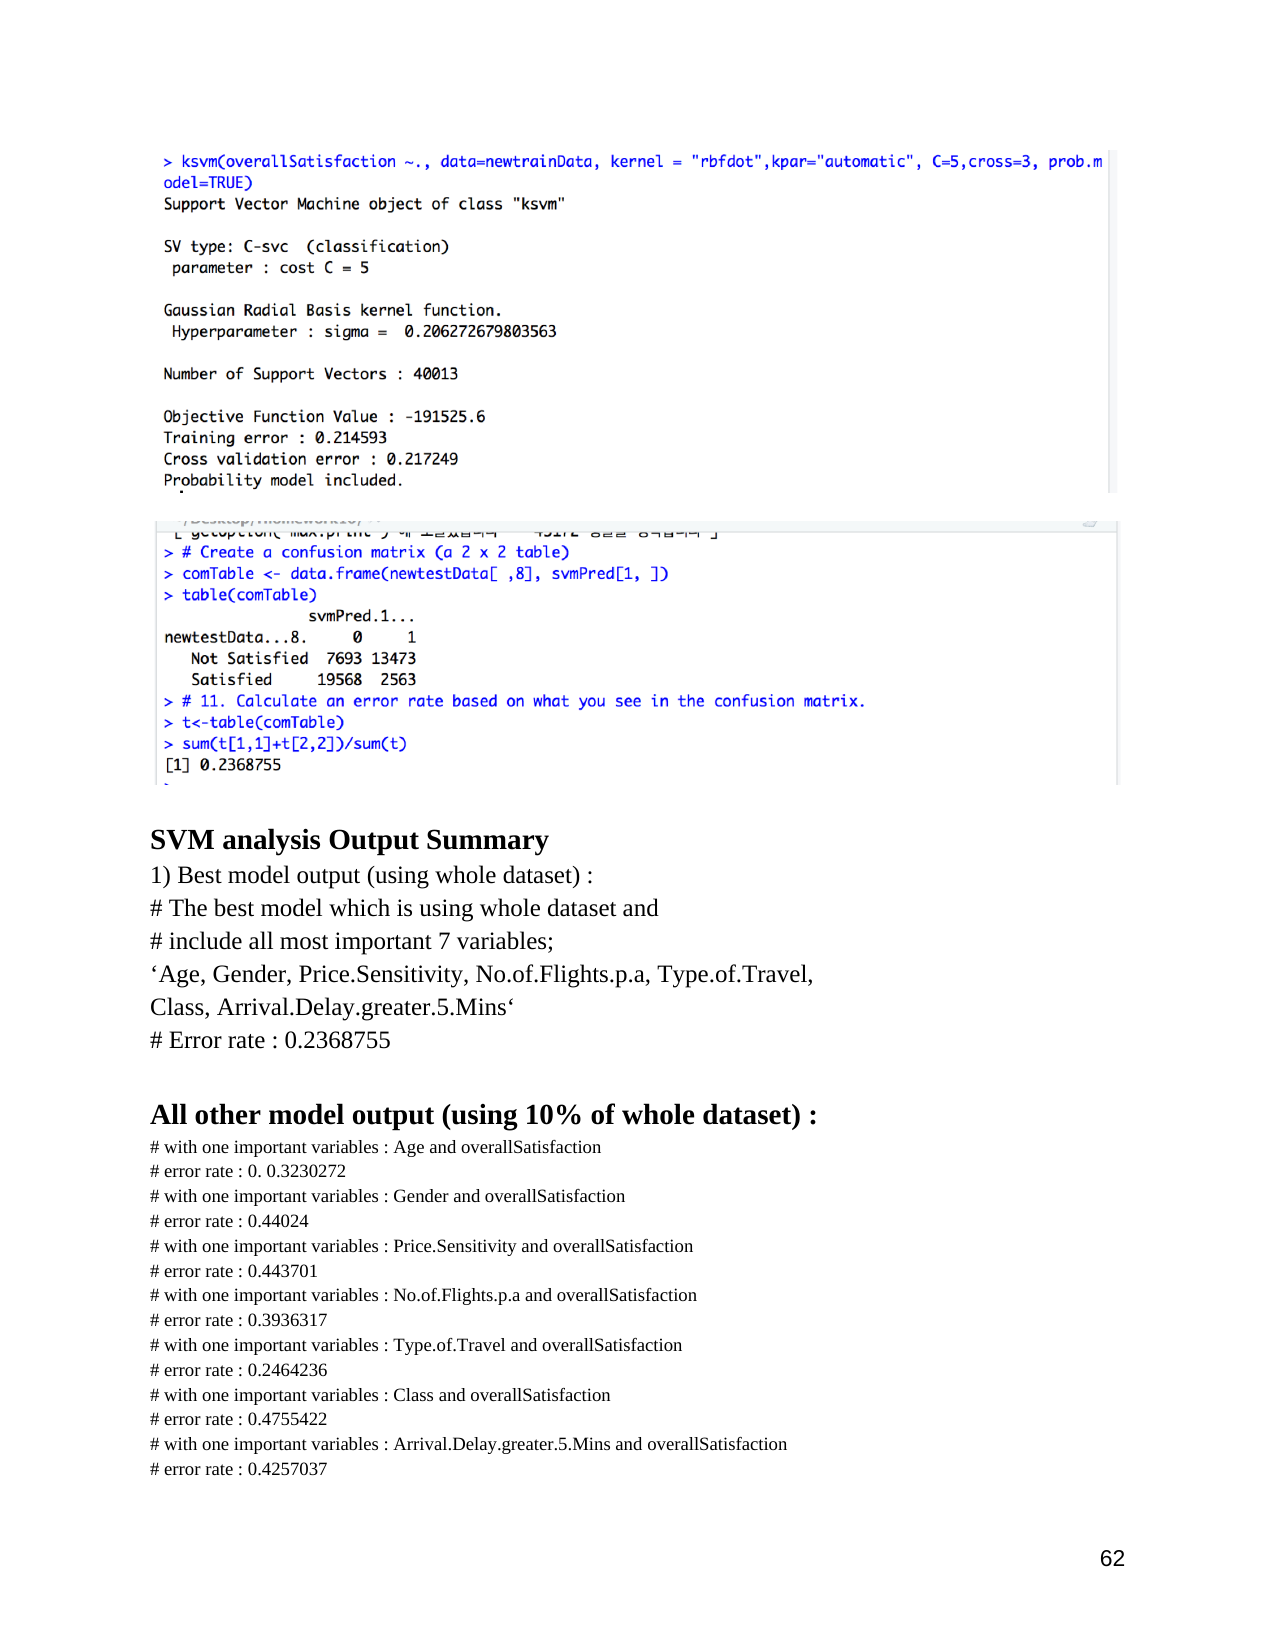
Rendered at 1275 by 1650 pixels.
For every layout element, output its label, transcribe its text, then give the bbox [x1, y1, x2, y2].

text # include all most important 7 variables; [150, 926, 1125, 955]
text # error rate : 0. 0.3230272 [150, 1160, 1125, 1182]
text # with one important variables : No.of.Flights.p.a and overallSatisfaction [150, 1284, 1125, 1306]
text # error rate : 0.3936317 [150, 1309, 1125, 1331]
text # The best model which is using whole dataset and [150, 893, 1125, 922]
text ‘Age, Gender, Price.Sensitivity, No.of.Flights.p.a, Type.of.Travel, [150, 959, 1125, 988]
text Class, Arrival.Delay.greater.5.Mins‘ [150, 992, 1125, 1021]
text All other model output (using 10% of whole dataset) : [150, 1097, 1125, 1131]
text SVM analysis Output Summary [150, 822, 1125, 855]
picture [154, 521, 1121, 785]
text # error rate : 0.4755422 [150, 1408, 1125, 1430]
text 1) Best model output (using whole dataset) : [150, 860, 1125, 889]
text # error rate : 0.2464236 [150, 1359, 1125, 1380]
text # with one important variables : Age and overallSatisfaction [150, 1136, 1125, 1157]
text # with one important variables : Class and overallSatisfaction [150, 1383, 1125, 1405]
text # with one important variables : Type.of.Travel and overallSatisfaction [150, 1334, 1125, 1355]
text # with one important variables : Gender and overallSatisfaction [150, 1185, 1125, 1207]
text # error rate : 0.4257037 [150, 1458, 1125, 1479]
picture [157, 150, 1118, 493]
text # error rate : 0.44024 [150, 1210, 1125, 1231]
text # error rate : 0.443701 [150, 1259, 1125, 1281]
text # with one important variables : Price.Sensitivity and overallSatisfaction [150, 1235, 1125, 1256]
text # Error rate : 0.2368755 [150, 1025, 1125, 1054]
text # with one important variables : Arrival.Delay.greater.5.Mins and overallSatisfaction [150, 1433, 1125, 1454]
